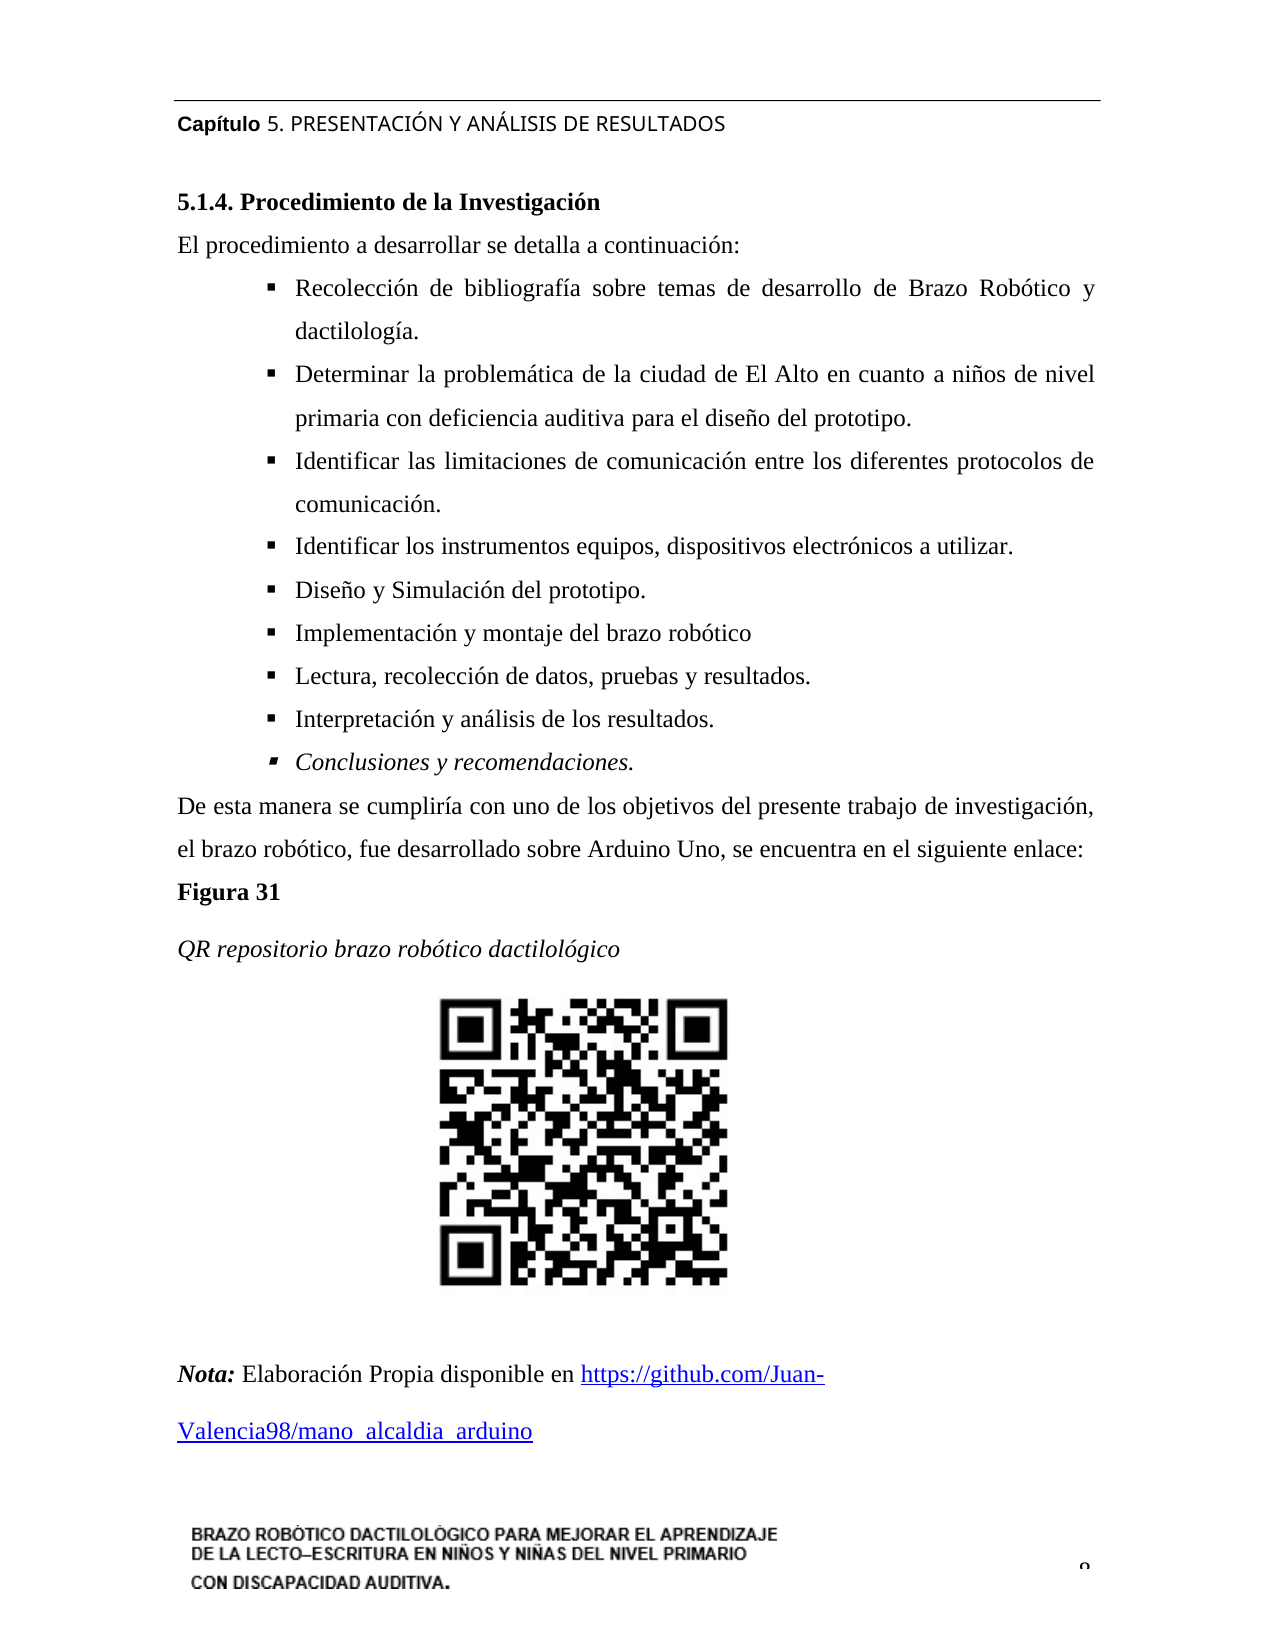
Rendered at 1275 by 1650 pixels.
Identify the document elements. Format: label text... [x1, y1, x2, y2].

list Determinar la problemática de la ciudad de El Alto en cuanto a niños de nivel primaria con deficiencia auditiva para el diseño del prototipo. [265, 359, 1098, 431]
list Diseño y Simulación del prototipo. [265, 575, 1202, 603]
picture [437, 996, 729, 1295]
list Lectura, recolección de datos, pruebas y resultados. [265, 661, 1202, 690]
list Conclusiones y recomendaciones. [265, 747, 1202, 776]
text Capítulo 5. PRESENTACIÓN Y ANÁLISIS DE RESULTADOS [177, 73, 1202, 138]
subtitle Procedimiento de la Investigación [177, 187, 1202, 216]
list Identificar los instrumentos equipos, dispositivos electrónicos a utilizar. [265, 532, 1202, 561]
text Valencia98/mano_alcaldia_arduino [177, 1416, 1202, 1445]
list Implementación y montaje del brazo robótico [265, 618, 1202, 647]
text QR repositorio brazo robótico dactilológico [177, 934, 1202, 963]
text El procedimiento a desarrollar se detalla a continuación: [177, 230, 1202, 258]
list Recolección de bibliografía sobre temas de desarrollo de Brazo Robótico y dactilología. [265, 273, 1098, 345]
text Nota: Elaboración Propia disponible en https://github.com/Juan- [177, 1359, 1202, 1388]
list Interpretación y análisis de los resultados. [265, 704, 1202, 733]
text De esta manera se cumpliría con uno de los objetivos del presente trabajo de investigación, el brazo robótico, fue desarrollado sobre Arduino Uno, se encuentra en el siguiente enlace: Figura 31 [177, 791, 1098, 906]
picture [191, 1525, 778, 1589]
list Identificar las limitaciones de comunicación entre los diferentes protocolos de comunicación. [265, 446, 1097, 518]
